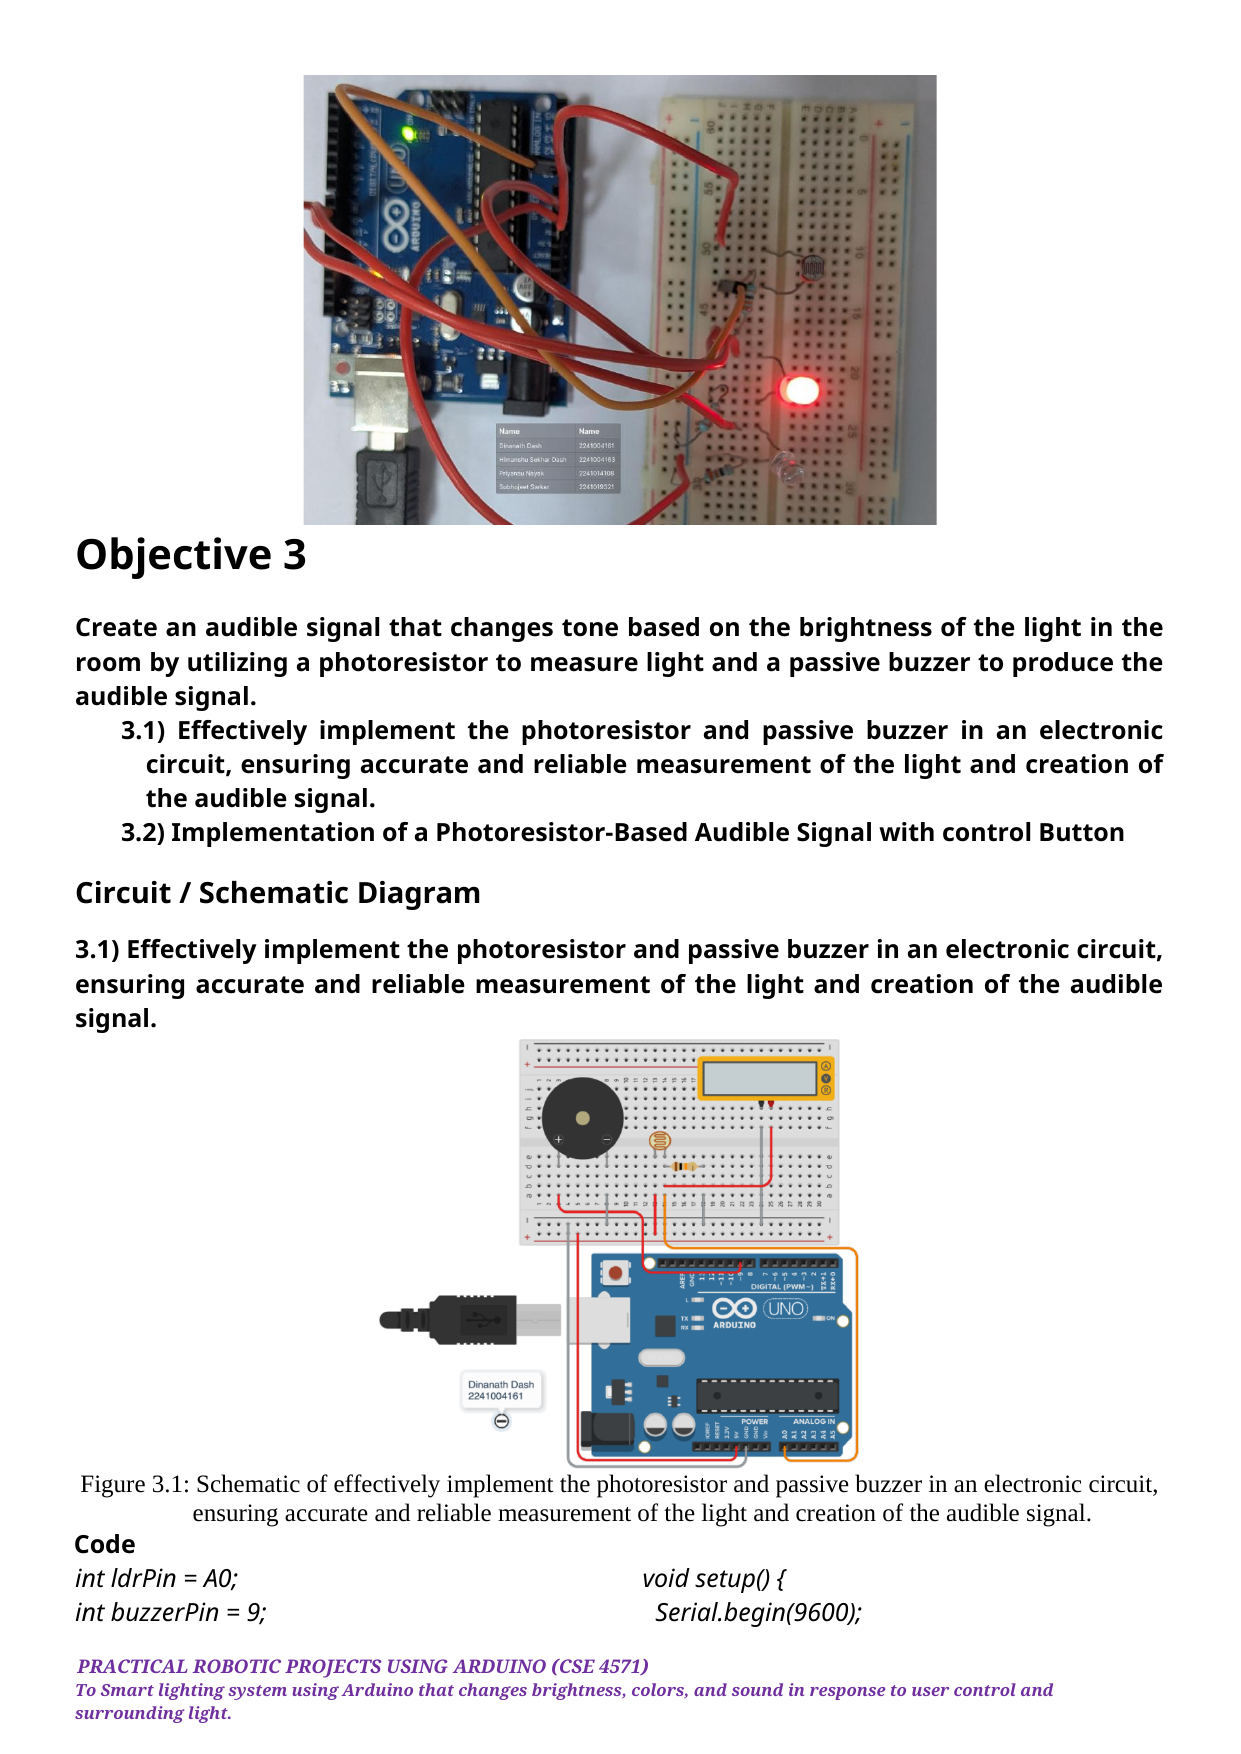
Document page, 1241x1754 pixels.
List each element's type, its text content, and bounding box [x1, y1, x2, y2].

list Create an audible signal that changes tone based on the brightness of the light in the room by utilizing a photoresistor to measure light and a passive buzzer to produce the audible signal. [75, 610, 1165, 712]
picture [372, 1034, 867, 1470]
picture [303, 75, 937, 525]
list Code [74, 1527, 1165, 1561]
list 3.1) Effectively implement the photoresistor and passive buzzer in an electronic circuit, ensuring accurate and reliable measurement of the light and creation of the audible signal. [121, 712, 1165, 814]
list int buzzerPin = 9; [75, 1595, 598, 1629]
text Objective 3 [75, 525, 1165, 582]
list 3.1) Effectively implement the photoresistor and passive buzzer in an electronic circuit, ensuring accurate and reliable measurement of the light and creation of the audible signal. [75, 932, 1165, 1034]
list Figure 3.1: Schematic of effectively implement the photoresistor and passive buzzer in an electronic circuit, ensuring accurate and reliable measurement of the light and creation of the audible signal. [74, 1469, 1165, 1527]
list Serial.begin(9600); [642, 1595, 1165, 1629]
list 3.2) Implementation of a Photoresistor-Based Audible Signal with control Button [121, 814, 1165, 848]
subtitle Circuit / Schematic Diagram [75, 873, 1165, 912]
list void setup() { [642, 1561, 1165, 1595]
list int ldrPin = A0; [75, 1561, 598, 1595]
